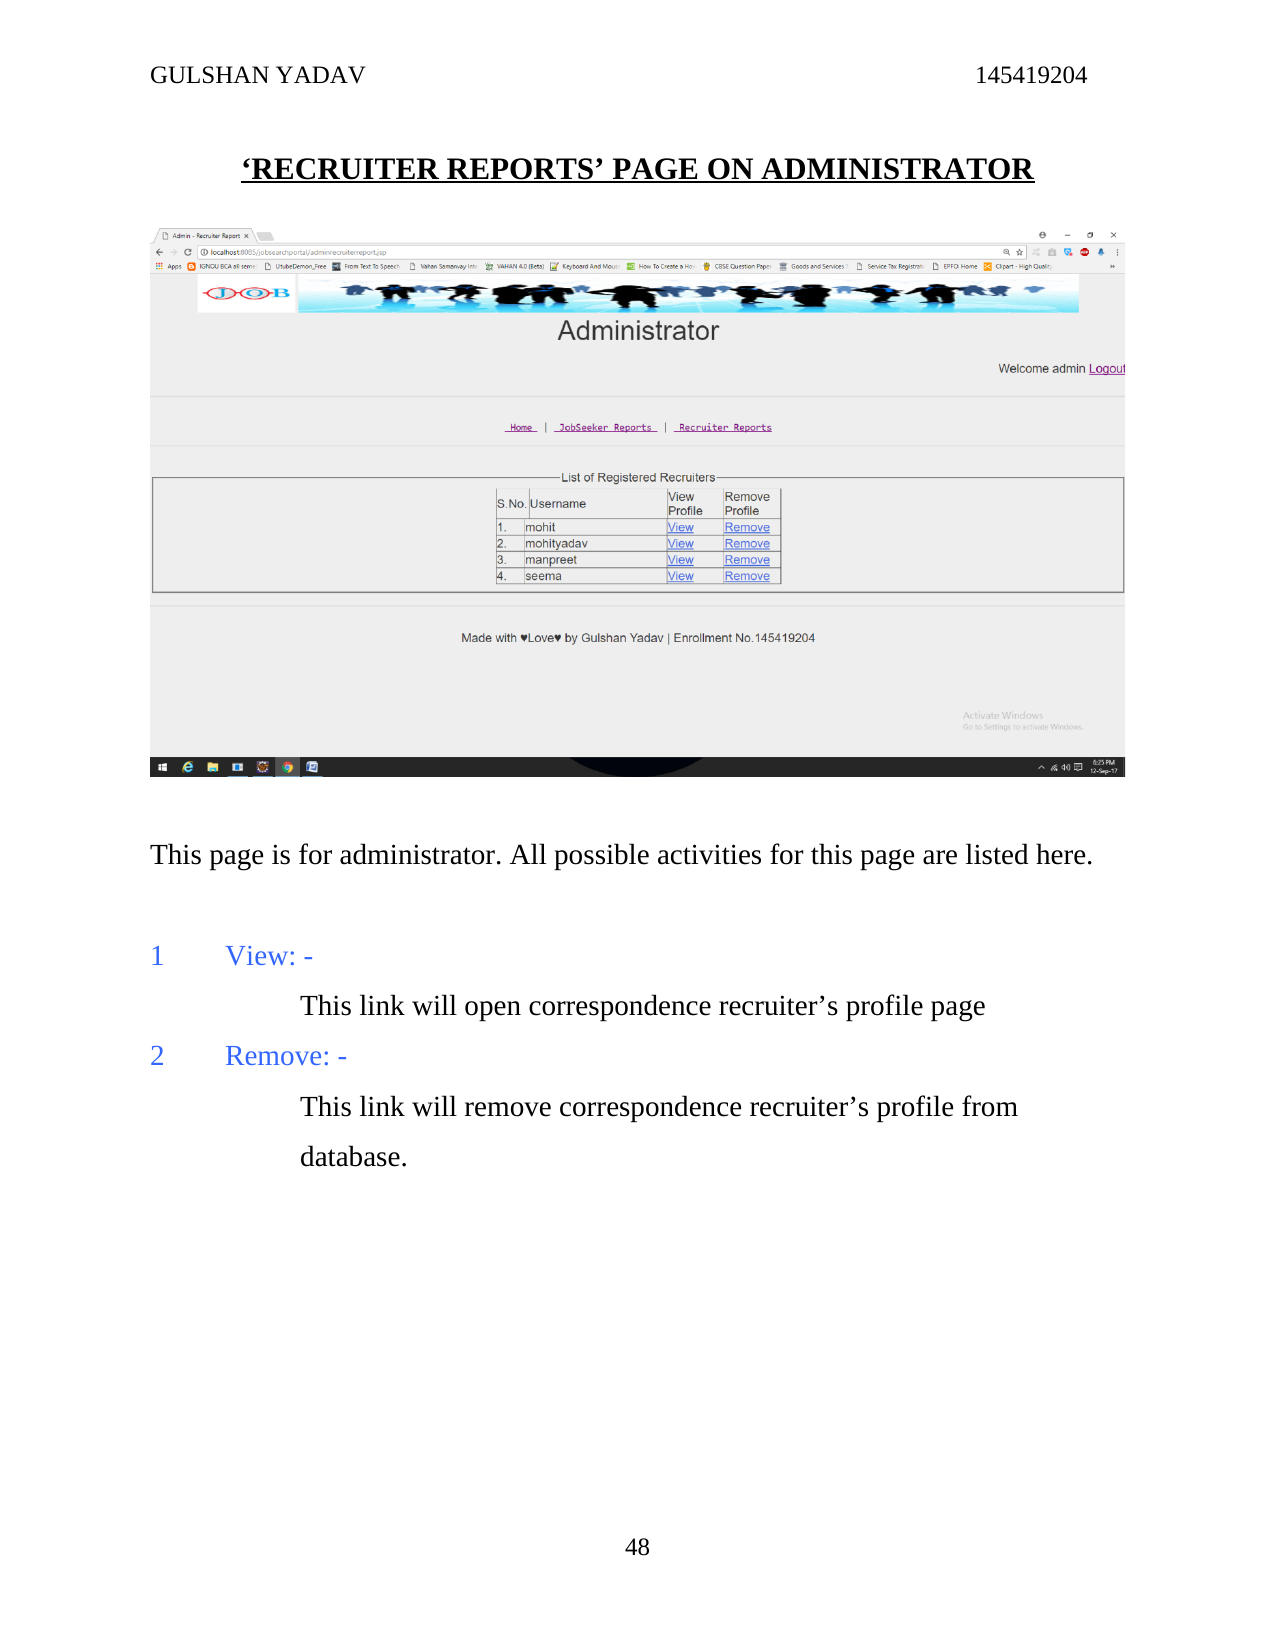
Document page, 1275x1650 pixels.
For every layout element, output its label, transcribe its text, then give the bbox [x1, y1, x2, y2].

picture [150, 228, 1125, 777]
text This page is for administrator. All possible activities for this page are listed here. [150, 837, 1125, 871]
list View: - [150, 938, 1125, 971]
text ‘RECRUITER REPORTS’ PAGE ON ADMINISTRATOR [150, 150, 1125, 186]
list Remove: - [150, 1038, 1125, 1072]
text This link will remove correspondence recruiter’s profile from database. [300, 1089, 1125, 1172]
text This link will open correspondence recruiter’s profile page [300, 988, 1125, 1022]
